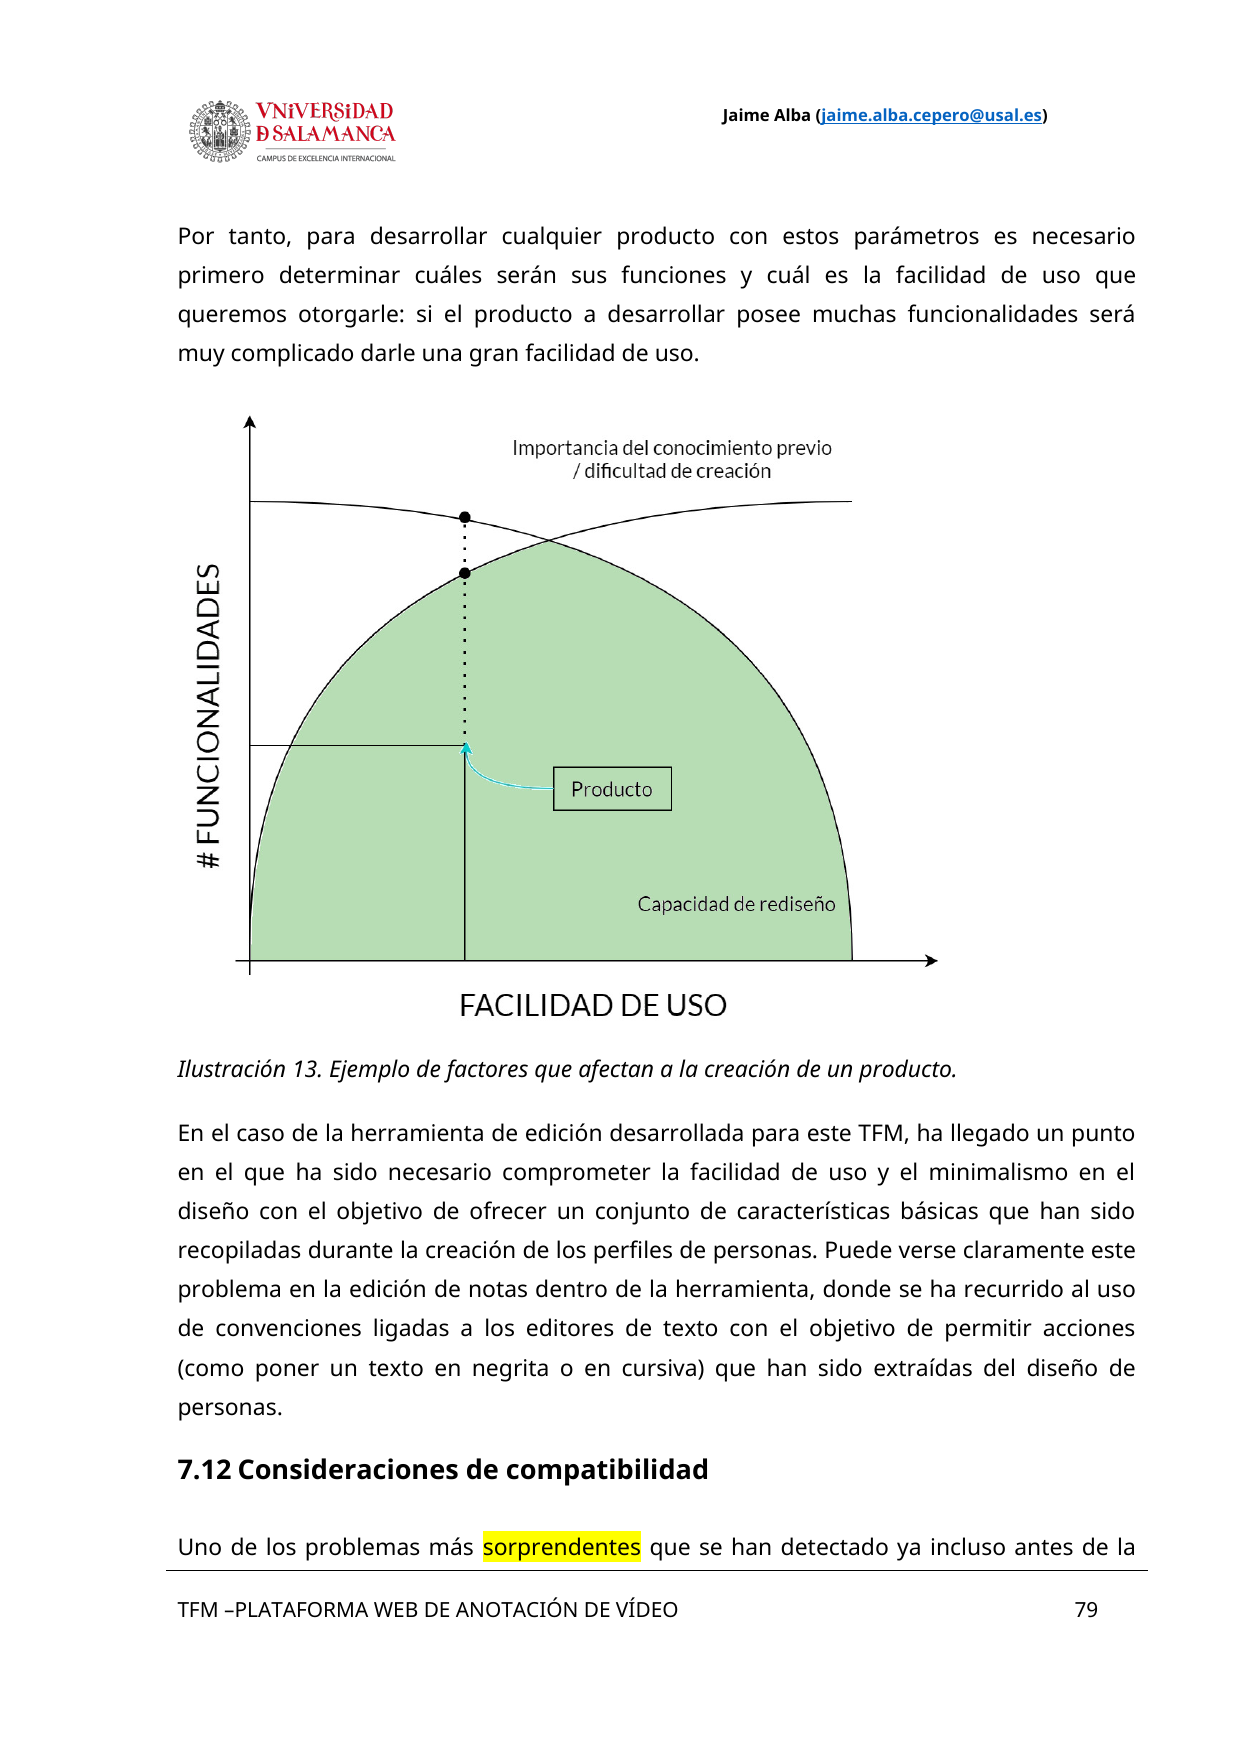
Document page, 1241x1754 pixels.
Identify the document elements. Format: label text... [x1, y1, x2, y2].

picture [188, 99, 397, 163]
picture [177, 400, 950, 1033]
text Por tanto, para desarrollar cualquier producto con estos parámetros es necesario primero determinar cuáles serán sus funciones y cuál es la facilidad de uso que queremos otorgarle: si el producto a desarrollar posee muchas funcionalidades será muy complicado darle una gran facilidad de uso. [177, 219, 1137, 368]
text En el caso de la herramienta de edición desarrollada para este TFM, ha llegado un punto en el que ha sido necesario comprometer la facilidad de uso y el minimalismo en el diseño con el objetivo de ofrecer un conjunto de características básicas que han sido recopiladas durante la creación de los perfiles de personas. Puede verse claramente este problema en la edición de notas dentro de la herramienta, donde se ha recurrido al uso de convenciones ligadas a los editores de texto con el objetivo de permitir acciones (como poner un texto en negrita o en cursiva) que han sido extraídas del diseño de personas. [177, 1117, 1137, 1422]
subtitle Consideraciones de compatibilidad [177, 1450, 1137, 1487]
